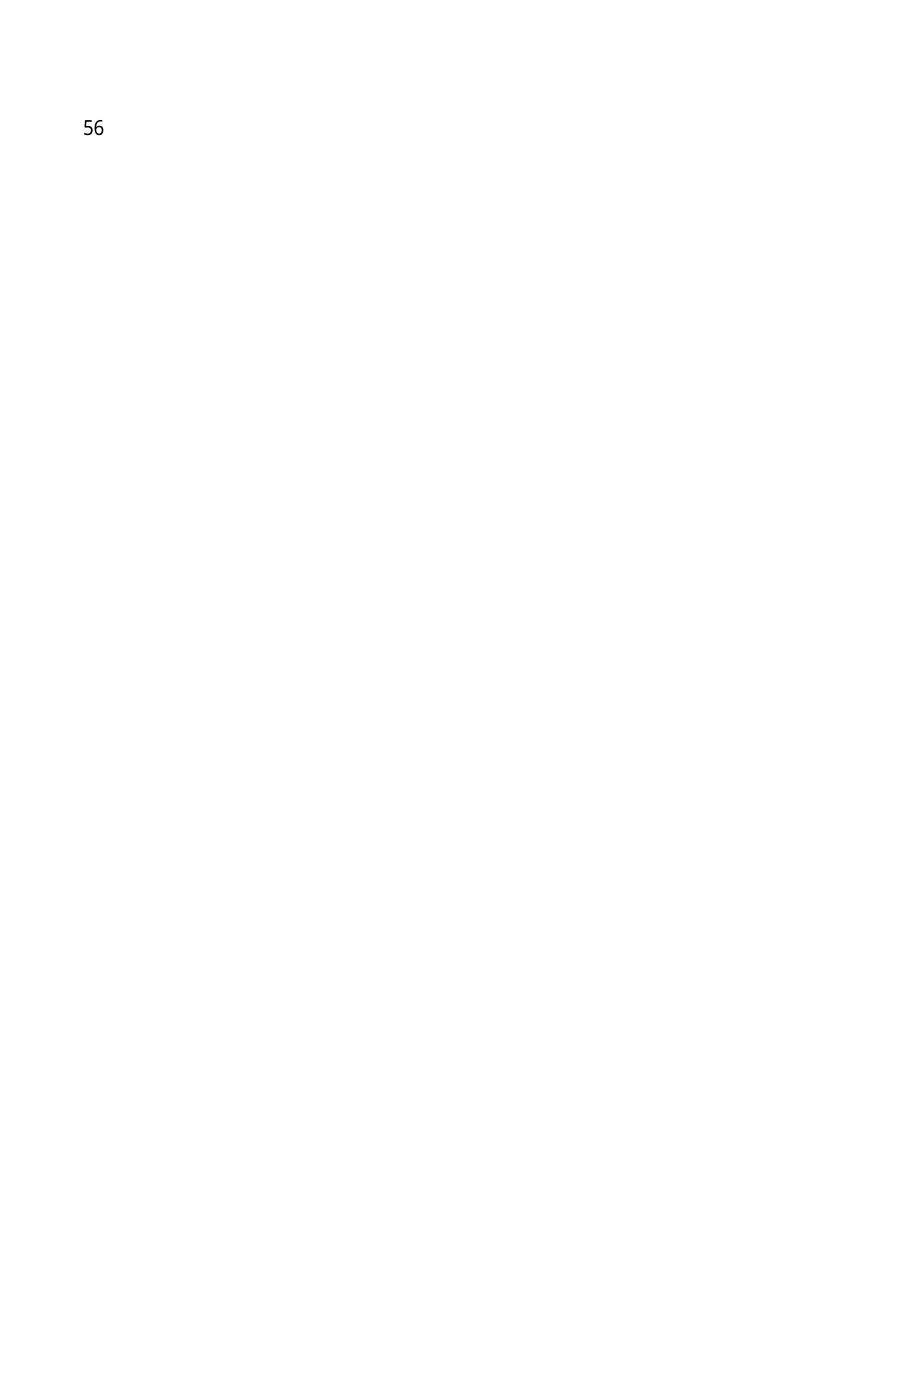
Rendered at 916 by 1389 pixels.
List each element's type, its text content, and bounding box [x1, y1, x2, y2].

subtitle 56 [83, 113, 845, 141]
